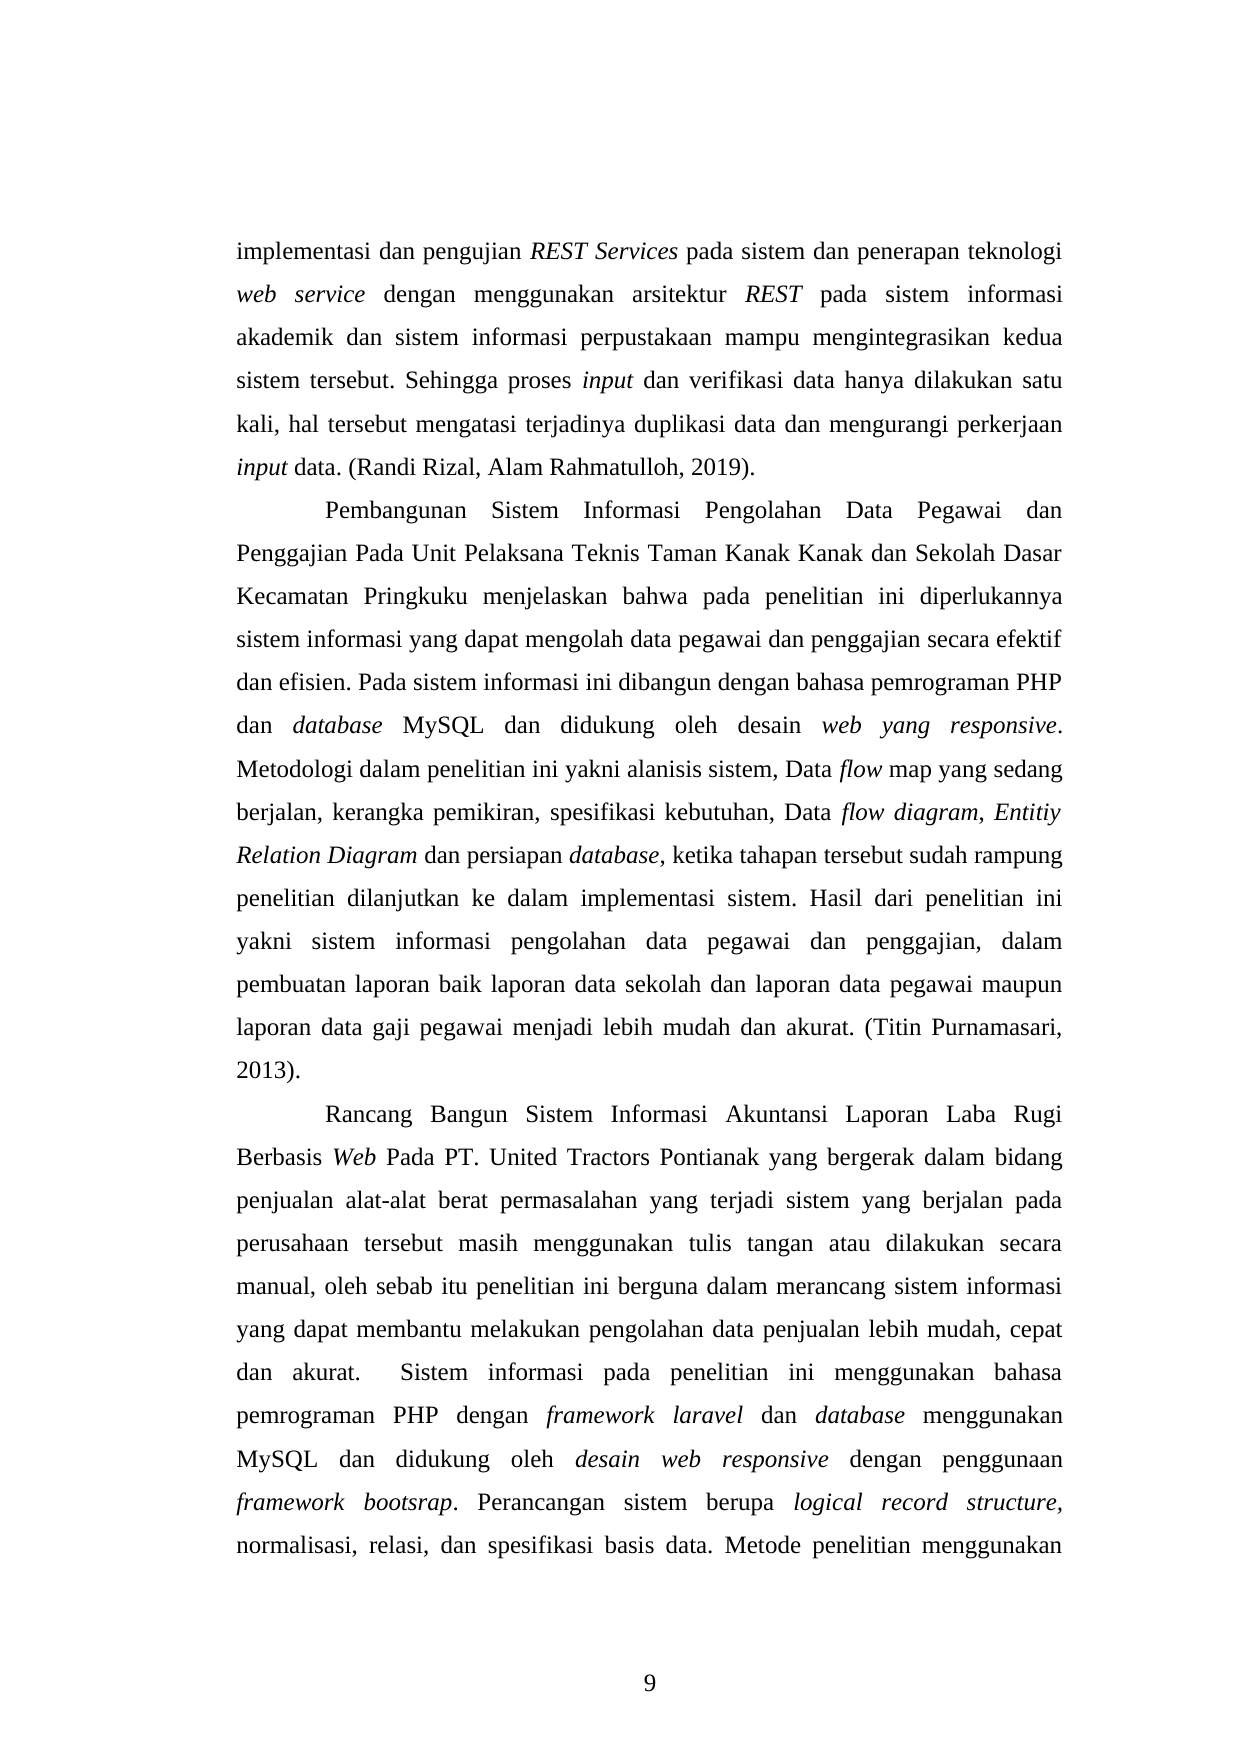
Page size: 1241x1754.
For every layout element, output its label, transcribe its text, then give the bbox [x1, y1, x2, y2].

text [236, 236, 1063, 481]
text Pembangunan Sistem Informasi Pengolahan Data Pegawai dan Penggajian Pada Unit Pelaksana Teknis Taman Kanak Kanak dan Sekolah Dasar Kecamatan Pringkuku menjelaskan bahwa pada penelitian ini diperlukannya sistem informasi yang dapat mengolah data pegawai dan penggajian secara efektif dan efisien. Pada sistem informasi ini dibangun dengan bahasa pemrograman PHP dan database MySQL dan didukung oleh desain web yang responsive. Metodologi dalam penelitian ini yakni alanisis sistem, Data flow map yang sedang berjalan, kerangka pemikiran, spesifikasi kebutuhan, Data flow diagram, Entitiy Relation Diagram dan persiapan database, ketika tahapan tersebut sudah rampung penelitian dilanjutkan ke dalam implementasi sistem. Hasil dari penelitian ini yakni sistem informasi pengolahan data pegawai dan penggajian, dalam pembuatan laporan baik laporan data sekolah dan laporan data pegawai maupun laporan data gaji pegawai menjadi lebih mudah dan akurat. (Titin Purnamasari, 2013). [236, 495, 1063, 1084]
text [236, 1099, 1063, 1559]
